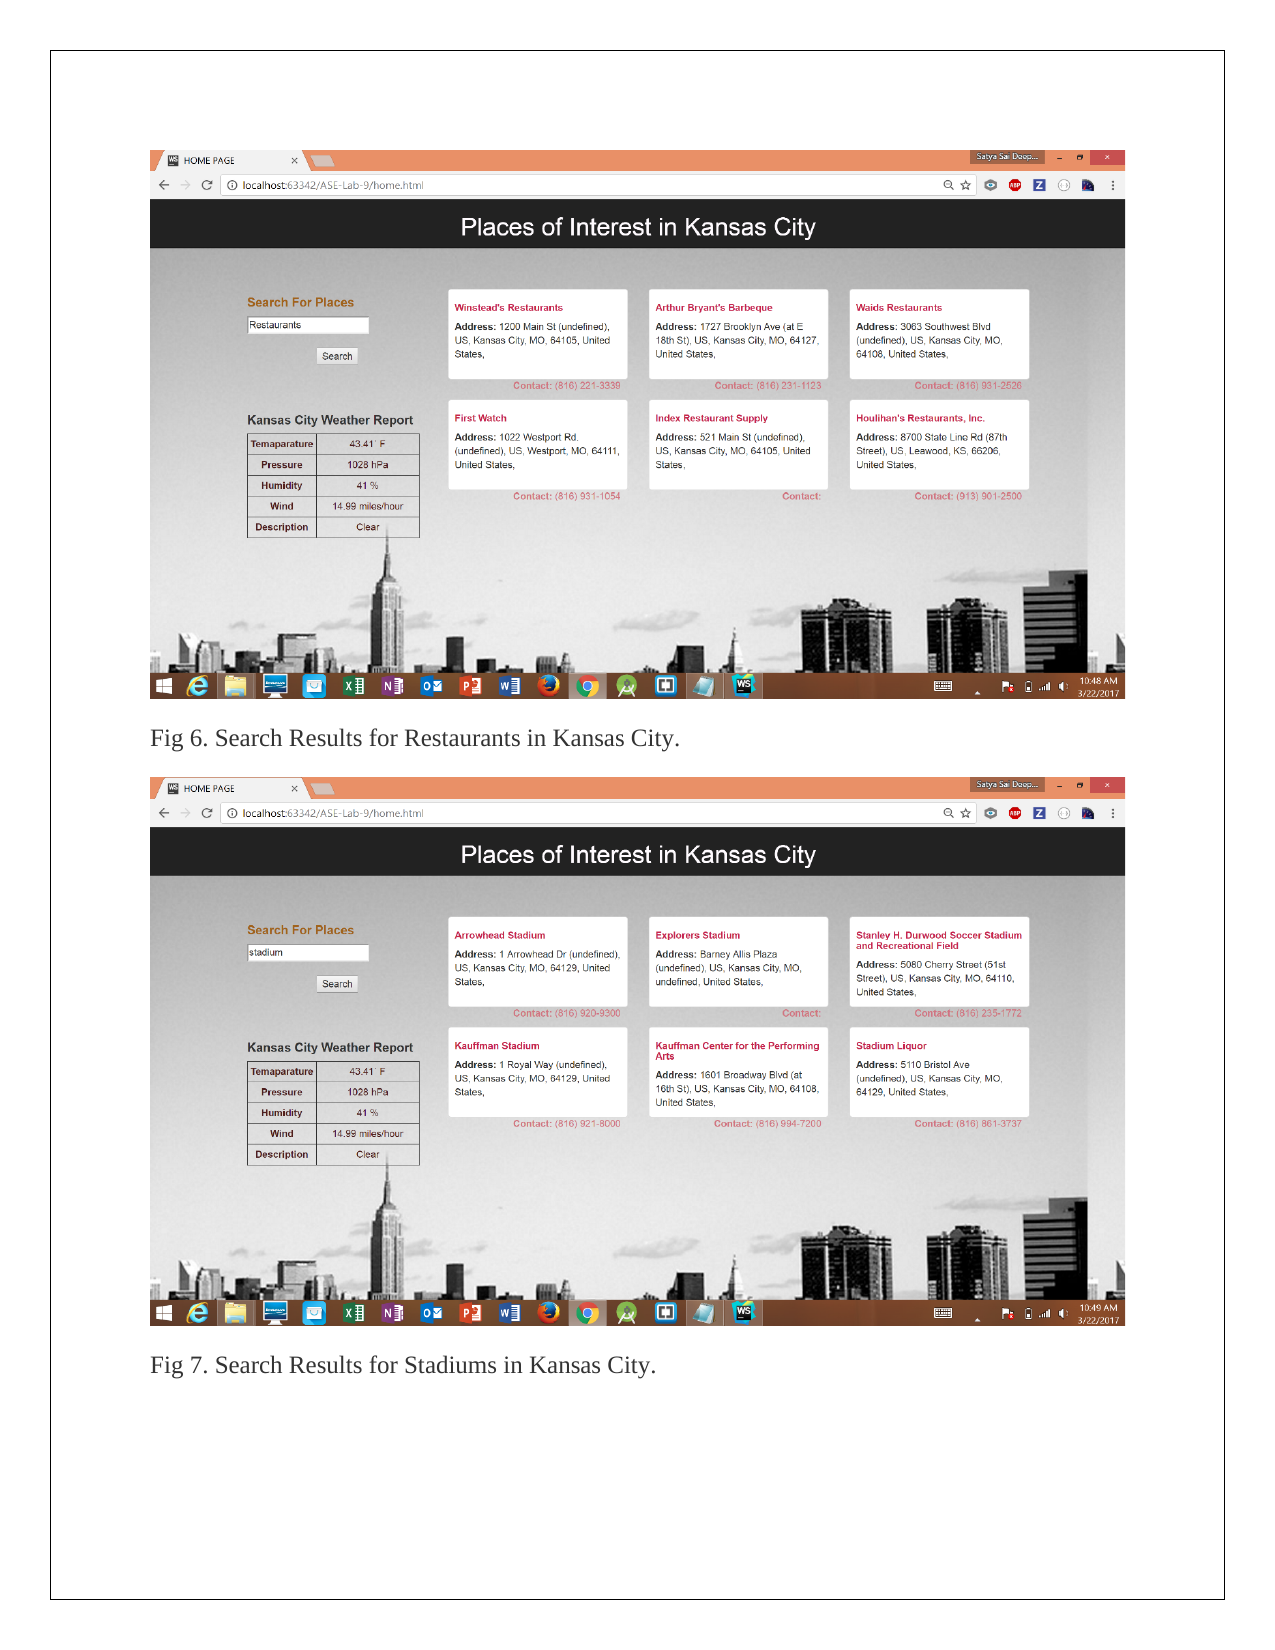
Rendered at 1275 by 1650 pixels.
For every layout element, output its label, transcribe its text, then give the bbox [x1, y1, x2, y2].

picture [150, 150, 1125, 699]
picture [150, 777, 1125, 1326]
text Fig 6. Search Results for Restaurants in Kansas City. [150, 723, 1125, 752]
text Fig 7. Search Results for Stadiums in Kansas City. [150, 1351, 1125, 1379]
